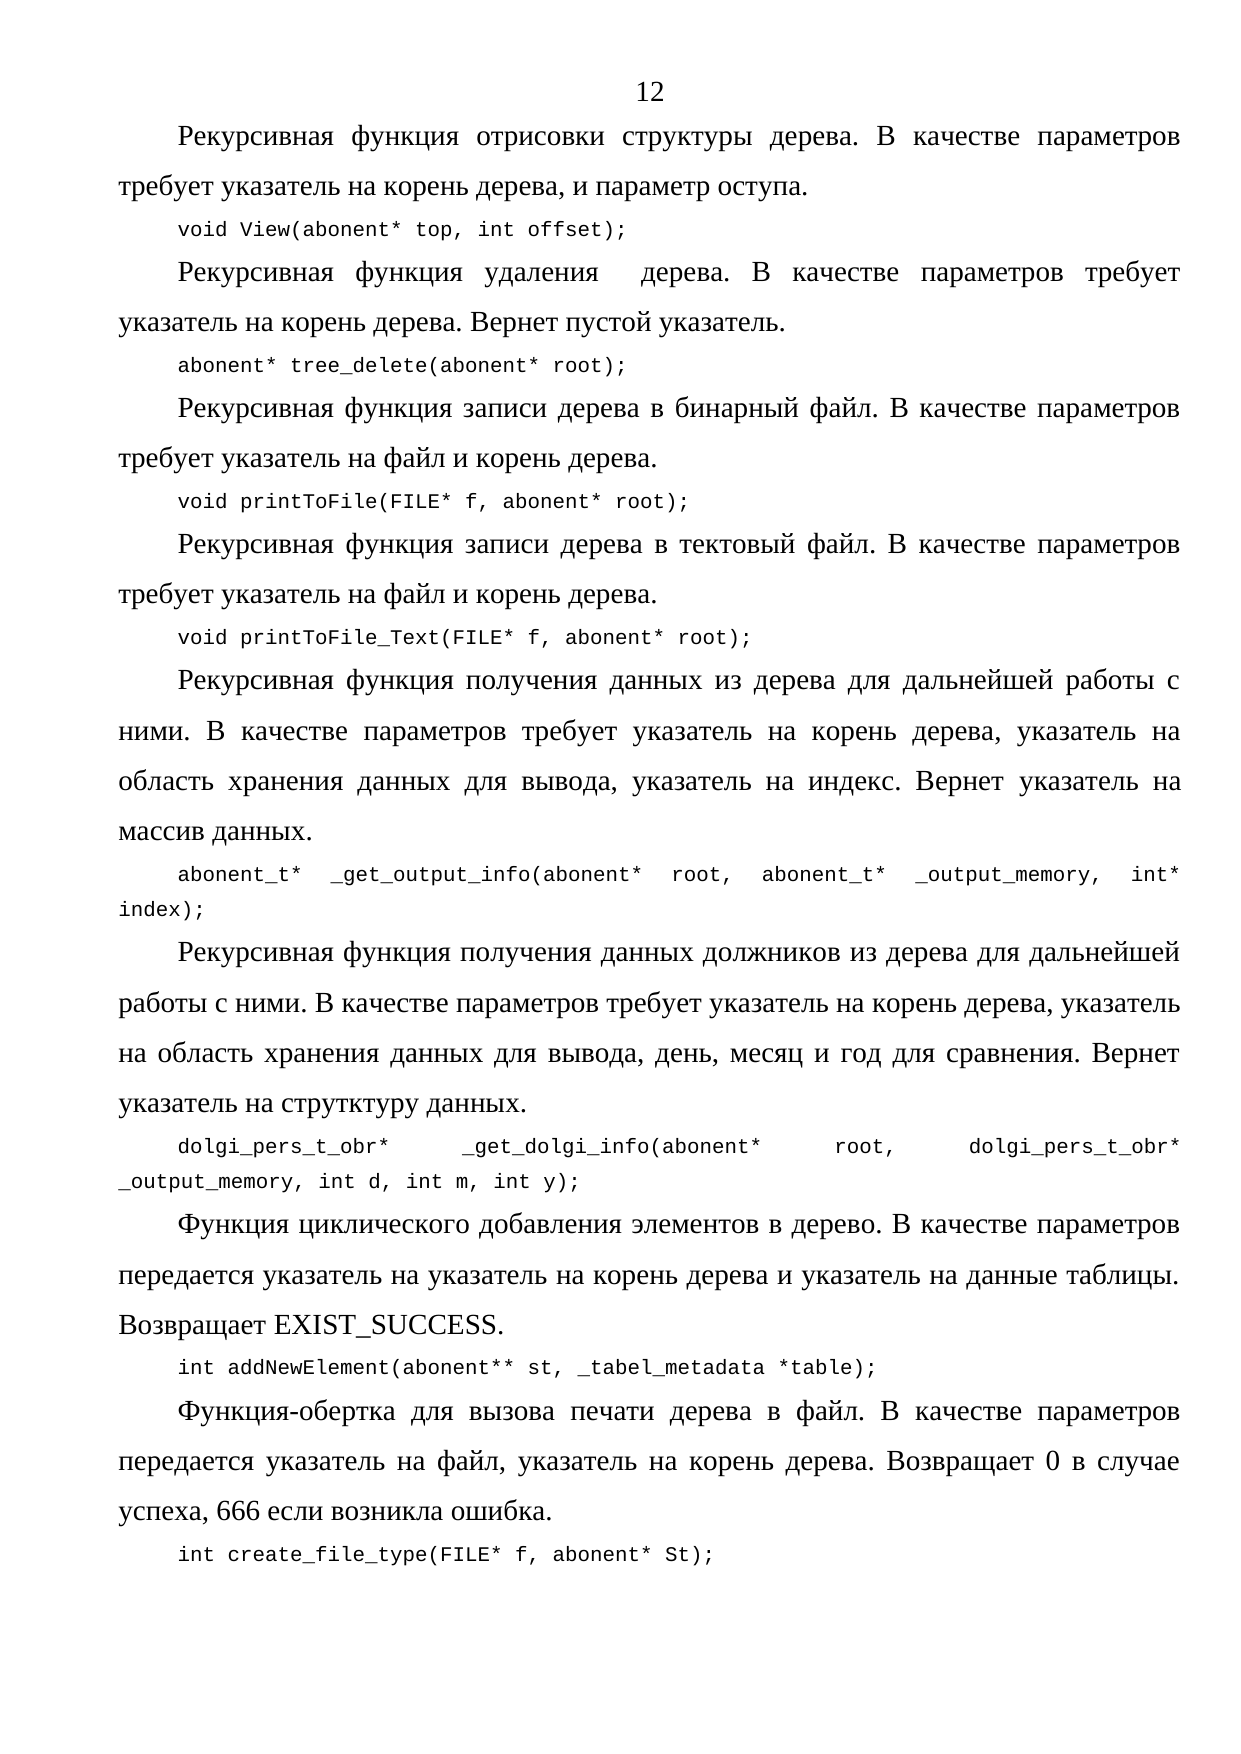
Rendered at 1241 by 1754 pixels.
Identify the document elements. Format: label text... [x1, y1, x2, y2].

text Рекурсивная функция записи дерева в бинарный файл. В качестве параметров требует указатель на файл и корень дерева. [118, 390, 1181, 474]
text Функция-обертка для вызова печати дерева в файл. В качестве параметров передается указатель на файл, указатель на корень дерева. Возвращает 0 в случае успеха, 666 если возникла ошибка. [118, 1393, 1181, 1527]
text Рекурсивная функция отрисовки структуры дерева. В качестве параметров требует указатель на корень дерева, и параметр оступа. [118, 118, 1181, 202]
text int аddNewElement(abonent** st, _tabel_metadata *table); [118, 1357, 1181, 1381]
text void printToFile_Text(FILE* f, abonent* root); [118, 627, 1181, 651]
text dolgi_pers_t_obr* _get_dolgi_info(abonent* root, dolgi_pers_t_obr* _output_memory, int d, int m, int y); [118, 1136, 1181, 1195]
text Рекурсивная функция получения данных должников из дерева для дальнейшей работы с ними. В качестве параметров требует указатель на корень дерева, указатель на область хранения данных для вывода, день, месяц и год для сравнения. Вернет указатель на струтктуру данных. [118, 934, 1181, 1119]
text abonent_t* _get_output_info(abonent* root, abonent_t* _output_memory, int* index); [118, 863, 1181, 923]
text Функция циклического добавления элементов в дерево. В качестве параметров передается указатель на указатель на корень дерева и указатель на данные таблицы. Возвращает EXIST_SUCCESS. [118, 1206, 1181, 1341]
text void printToFile(FILE* f, abonent* root); [118, 491, 1181, 514]
text Рекурсивная функция получения данных из дерева для дальнейшей работы с ними. В качестве параметров требует указатель на корень дерева, указатель на область хранения данных для вывода, указатель на индекс. Вернет указатель на массив данных. [118, 662, 1181, 847]
text Рекурсивная функция удаления дерева. В качестве параметров требует указатель на корень дерева. Вернет пустой указатель. [118, 254, 1181, 338]
text int create_file_type(FILE* f, abonent* St); [118, 1544, 1181, 1567]
text void View(abonent* top, int offset); [118, 219, 1181, 242]
text abonent* tree_delete(abonent* root); [118, 355, 1181, 378]
text Рекурсивная функция записи дерева в тектовый файл. В качестве параметров требует указатель на файл и корень дерева. [118, 526, 1181, 610]
